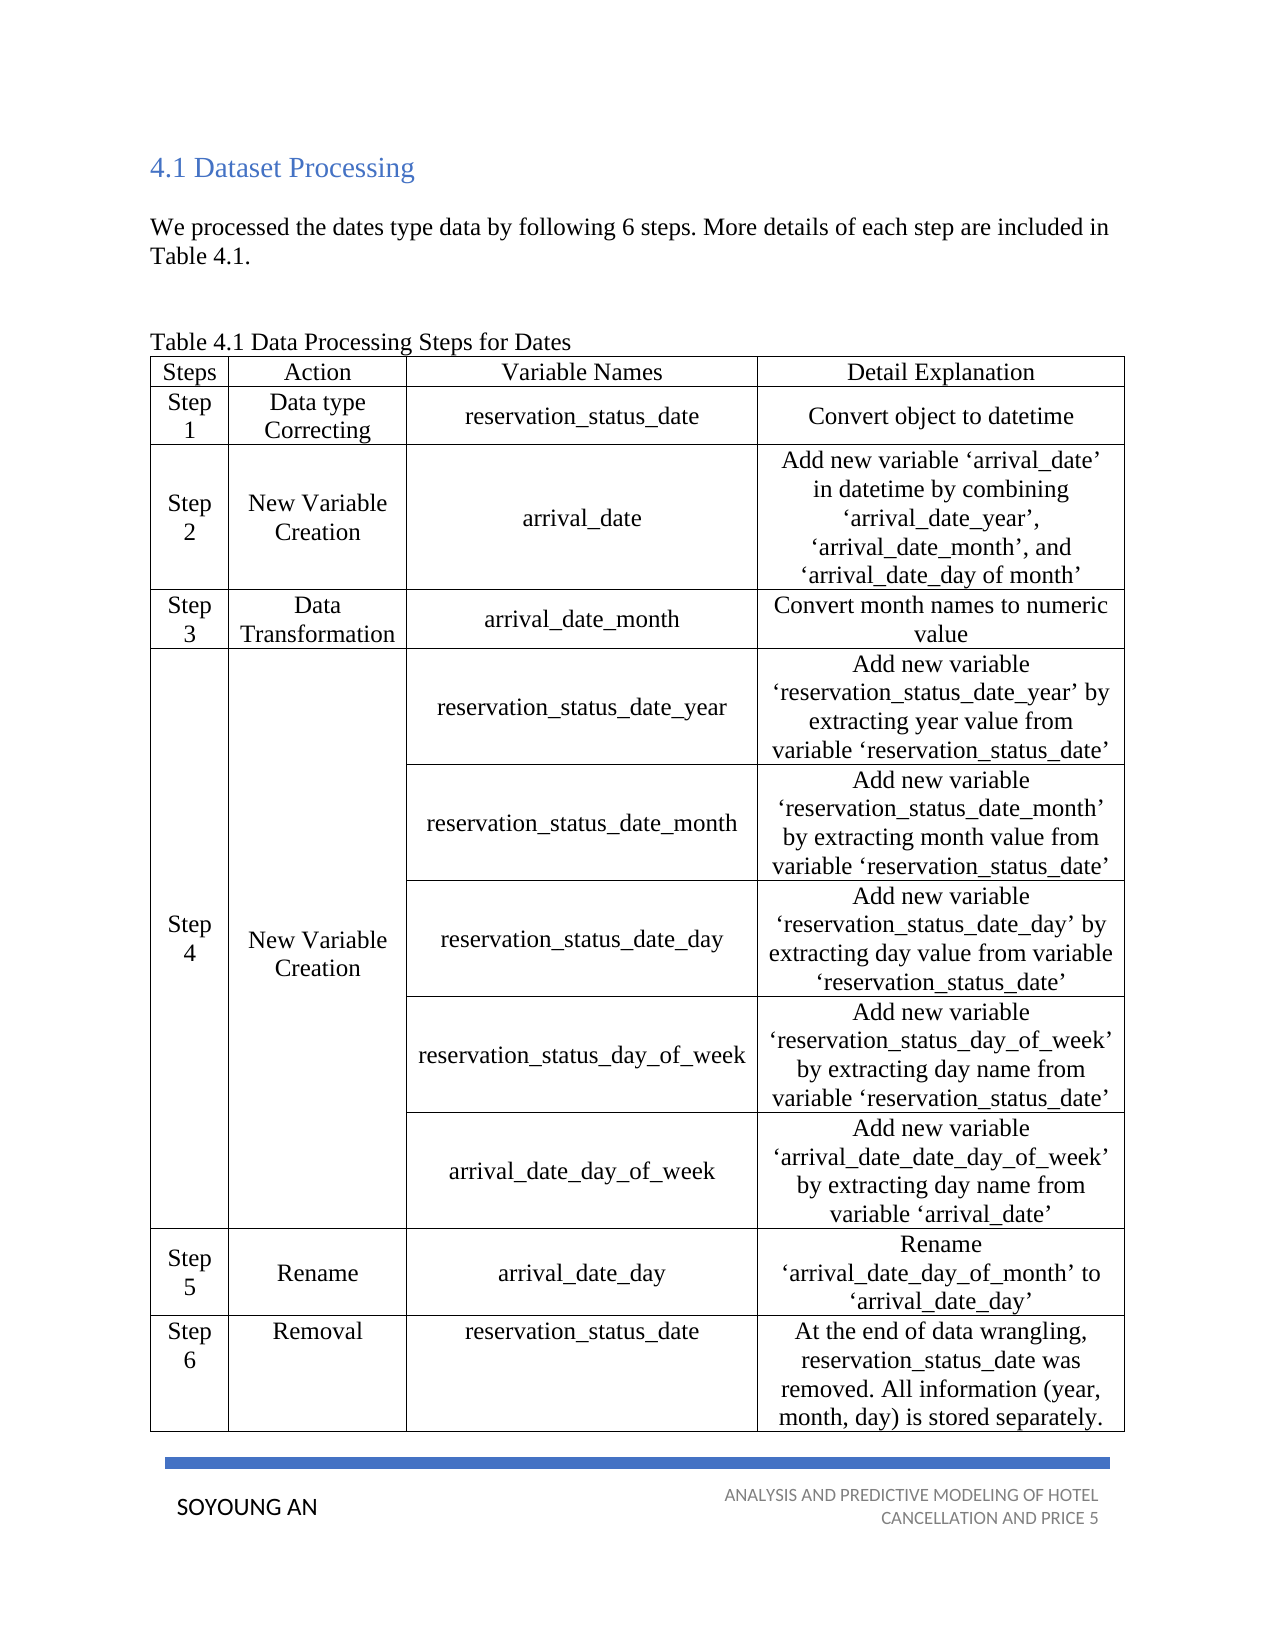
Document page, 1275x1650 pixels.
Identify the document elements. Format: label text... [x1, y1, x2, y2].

table_cell reservation_status_date_year [407, 649, 757, 764]
table_header Detail Explanation [758, 357, 1124, 386]
table_cell Step 5 [151, 1229, 228, 1315]
table_cell reservation_status_date_day [407, 881, 757, 996]
table_cell New Variable Creation [229, 649, 406, 1228]
table_cell New Variable Creation [229, 445, 406, 589]
table_cell Add new variable ‘arrival_date_date_day_of_week’ by extracting day name from variable ‘arrival_date’ [758, 1113, 1124, 1228]
table_cell At the end of data wrangling, reservation_status_date was removed. All information (year, month, day) is stored separately. [758, 1316, 1124, 1431]
table_cell Add new variable ‘reservation_status_date_day’ by extracting day value from variable ‘reservation_status_date’ [758, 881, 1124, 996]
table_cell Data type Correcting [229, 387, 406, 444]
table_cell Convert month names to numeric value [758, 590, 1124, 648]
table_cell Step 2 [151, 445, 228, 589]
table_cell reservation_status_date_month [407, 765, 757, 880]
table_cell arrival_date_day_of_week [407, 1113, 757, 1228]
table_cell Convert object to datetime [758, 387, 1124, 444]
table_cell Step 4 [151, 649, 228, 1228]
table_cell Add new variable ‘arrival_date’ in datetime by combining ‘arrival_date_year’, ‘arrival_date_month’, and ‘arrival_date_day of month’ [758, 445, 1124, 589]
table_cell Add new variable ‘reservation_status_date_year’ by extracting year value from variable ‘reservation_status_date’ [758, 649, 1124, 764]
table_header Steps [151, 357, 228, 386]
table_cell arrival_date_day [407, 1229, 757, 1315]
table_cell Rename ‘arrival_date_day_of_month’ to ‘arrival_date_day’ [758, 1229, 1124, 1315]
table_cell Rename [229, 1229, 406, 1315]
table_cell arrival_date [407, 445, 757, 589]
table_cell Step 1 [151, 387, 228, 444]
table_header Variable Names [407, 357, 757, 386]
table_cell Add new variable ‘reservation_status_date_month’ by extracting month value from variable ‘reservation_status_date’ [758, 765, 1124, 880]
table_header Action [229, 357, 406, 386]
table_cell Removal [229, 1316, 406, 1431]
table_cell reservation_status_date [407, 1316, 757, 1431]
text We processed the dates type data by following 6 steps. More details of each step are included in Table 4.1. [150, 212, 1125, 270]
table_cell Step 6 [151, 1316, 228, 1431]
text Table 4.1 Data Processing Steps for Dates [150, 327, 1125, 356]
table_cell reservation_status_day_of_week [407, 997, 757, 1112]
table_cell Add new variable ‘reservation_status_day_of_week’ by extracting day name from variable ‘reservation_status_date’ [758, 997, 1124, 1112]
table_cell reservation_status_date [407, 387, 757, 444]
table_cell Data Transformation [229, 590, 406, 648]
table_cell arrival_date_month [407, 590, 757, 648]
table_cell Step 3 [151, 590, 228, 648]
text 4.1 Dataset Processing [150, 150, 1125, 183]
